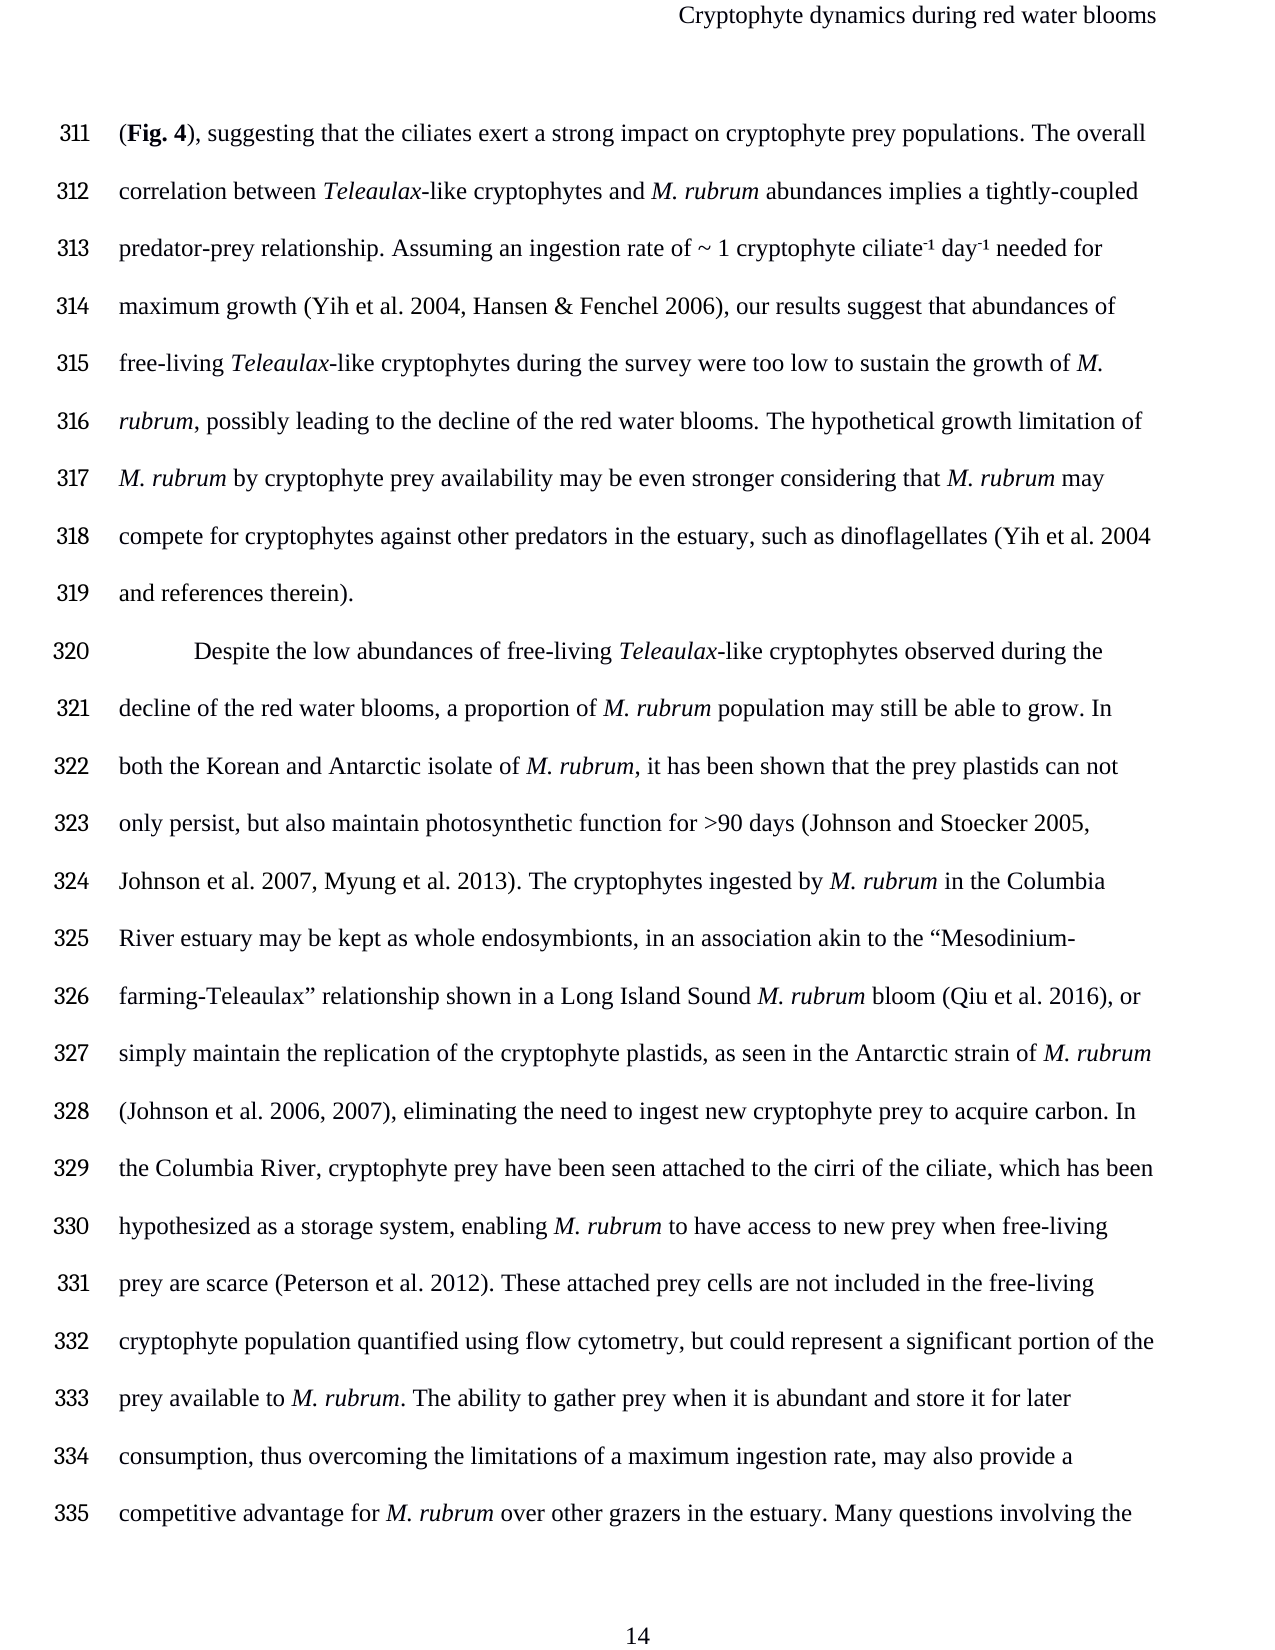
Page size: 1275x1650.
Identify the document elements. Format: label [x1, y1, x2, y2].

text [118, 636, 1156, 1527]
text [118, 118, 1156, 607]
